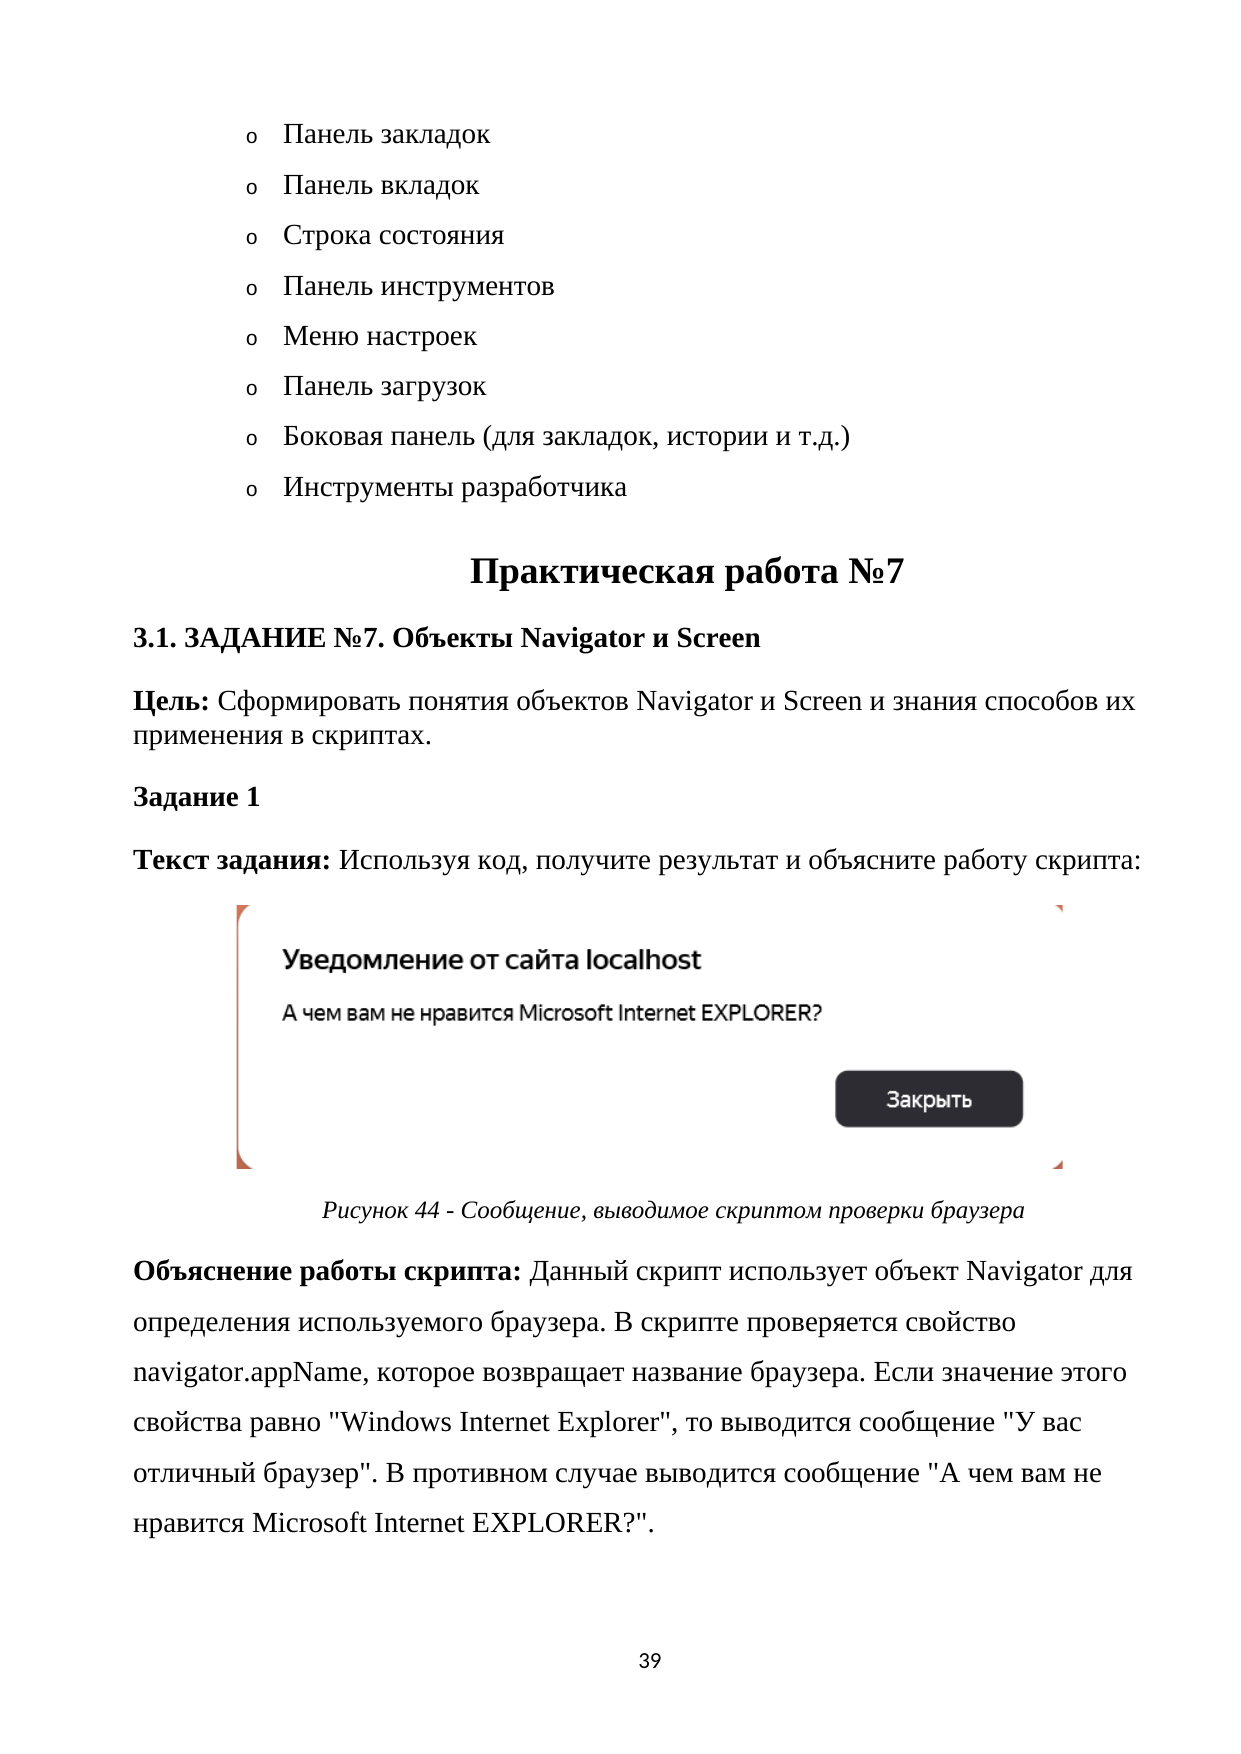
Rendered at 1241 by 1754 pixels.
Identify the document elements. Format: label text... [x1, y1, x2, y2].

list Панель закладок [245, 117, 1166, 150]
list Панель загрузок [245, 368, 1166, 402]
list Боковая панель (для закладок, истории и т.д.) [245, 418, 1166, 452]
list Инструменты разработчика [245, 469, 1166, 502]
subtitle Задание 1 [133, 779, 1166, 813]
text Рисунок 44 - Сообщение, выводимое скриптом проверки браузера [133, 1169, 1166, 1224]
text Объяснение работы скрипта: Данный скрипт использует объект Navigator для определения используемого браузера. В скрипте проверяется свойство navigator.appName, которое возвращает название браузера. Если значение этого свойства равно "Windows Internet Explorer", то выводится сообщение "У вас отличный браузер". В противном случае выводится сообщение "А чем вам не нравится Microsoft Internet EXPLORER?". [133, 1253, 1166, 1538]
text Цель: Сформировать понятия объектов Navigator и Screen и знания способов их применения в скриптах. [133, 683, 1166, 750]
picture [236, 905, 1063, 1169]
text Практическая работа №7 [208, 548, 1166, 591]
list Панель инструментов [245, 268, 1166, 301]
list Панель вкладок [245, 167, 1166, 201]
list Строка состояния [245, 217, 1166, 251]
list Меню настроек [245, 318, 1166, 351]
subtitle 3.1. ЗАДАНИЕ №7. Объекты Navigator и Screen [133, 621, 1166, 654]
text Текст задания: Используя код, получите результат и объясните работу скрипта: [133, 842, 1166, 876]
